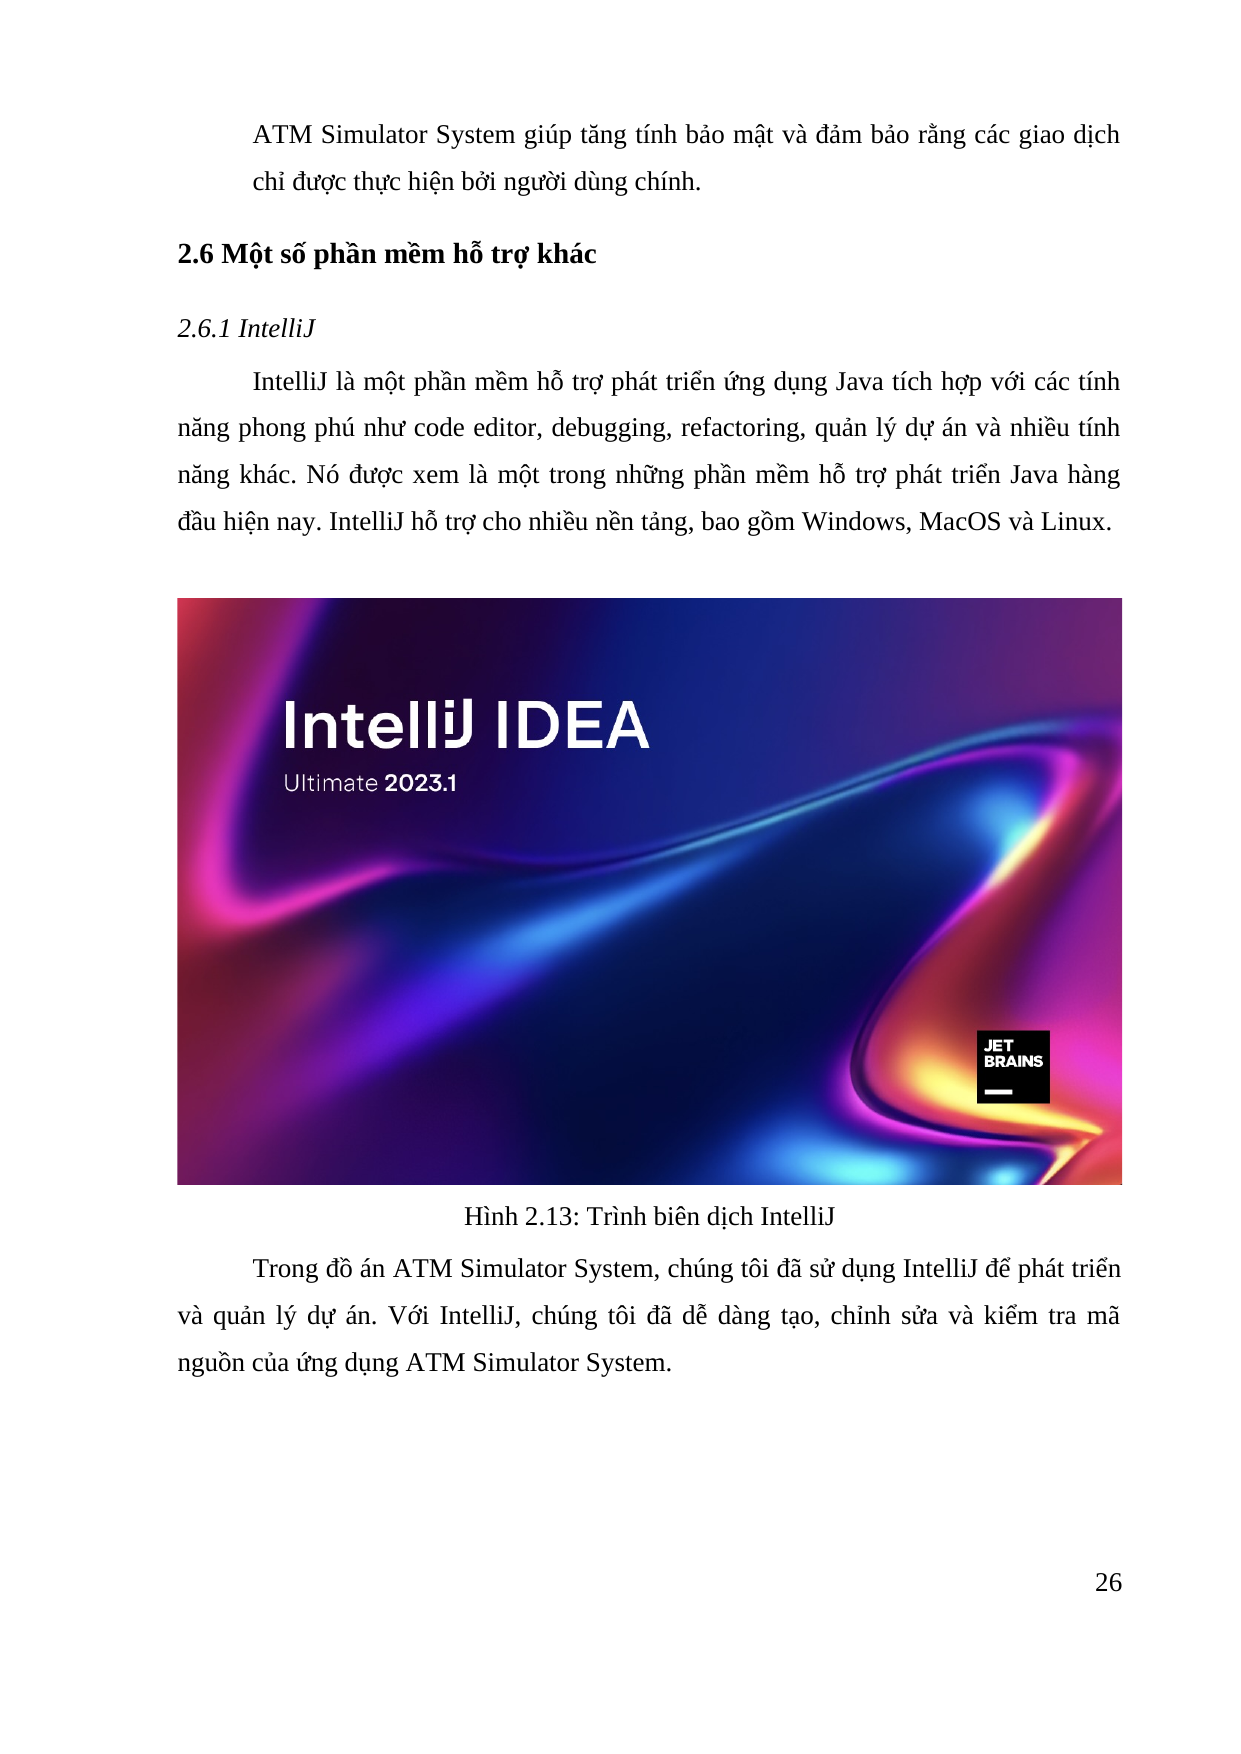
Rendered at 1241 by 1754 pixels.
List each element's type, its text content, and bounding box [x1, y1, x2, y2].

text IntelliJ là một phần mềm hỗ trợ phát triển ứng dụng Java tích hợp với các tính năng phong phú như code editor, debugging, refactoring, quản lý dự án và nhiều tính năng khác. Nó được xem là một trong những phần mềm hỗ trợ phát triển Java hàng đầu hiện nay. IntelliJ hỗ trợ cho nhiều nền tảng, bao gồm Windows, MacOS và Linux. [177, 365, 1122, 536]
subtitle 2.6 Một số phần mềm hỗ trợ khác [177, 236, 1122, 270]
subtitle 2.6.1 IntelliJ [177, 312, 1122, 343]
picture [177, 598, 1123, 1185]
text Trong đồ án ATM Simulator System, chúng tôi đã sử dụng IntelliJ để phát triển và quản lý dự án. Với IntelliJ, chúng tôi đã dễ dàng tạo, chỉnh sửa và kiểm tra mã nguồn của ứng dụng ATM Simulator System. [177, 1252, 1122, 1377]
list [215, 118, 1122, 196]
